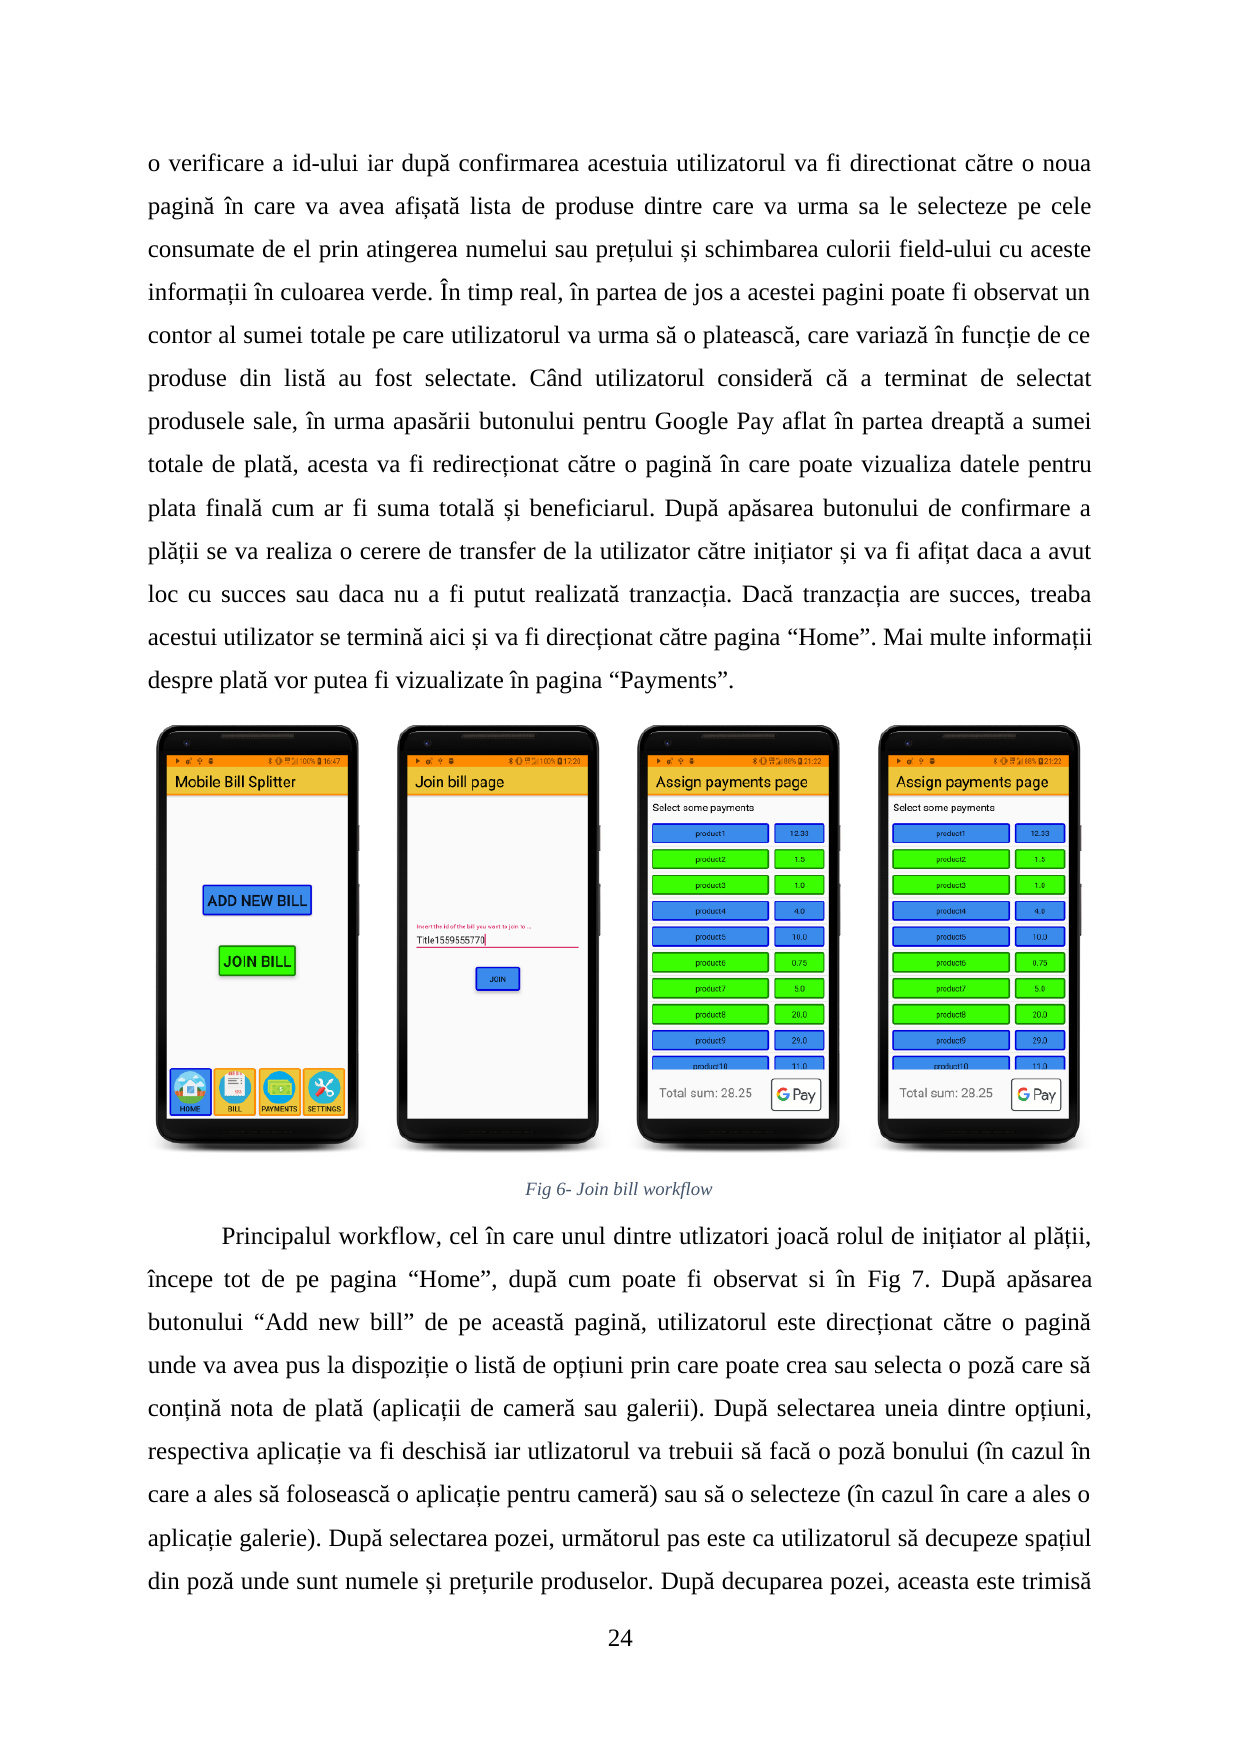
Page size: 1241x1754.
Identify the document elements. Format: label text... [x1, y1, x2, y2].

picture [147, 725, 1092, 1154]
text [148, 148, 1093, 694]
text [148, 1221, 1093, 1594]
table_header Fig 6- Join bill workflow [148, 1154, 1092, 1221]
